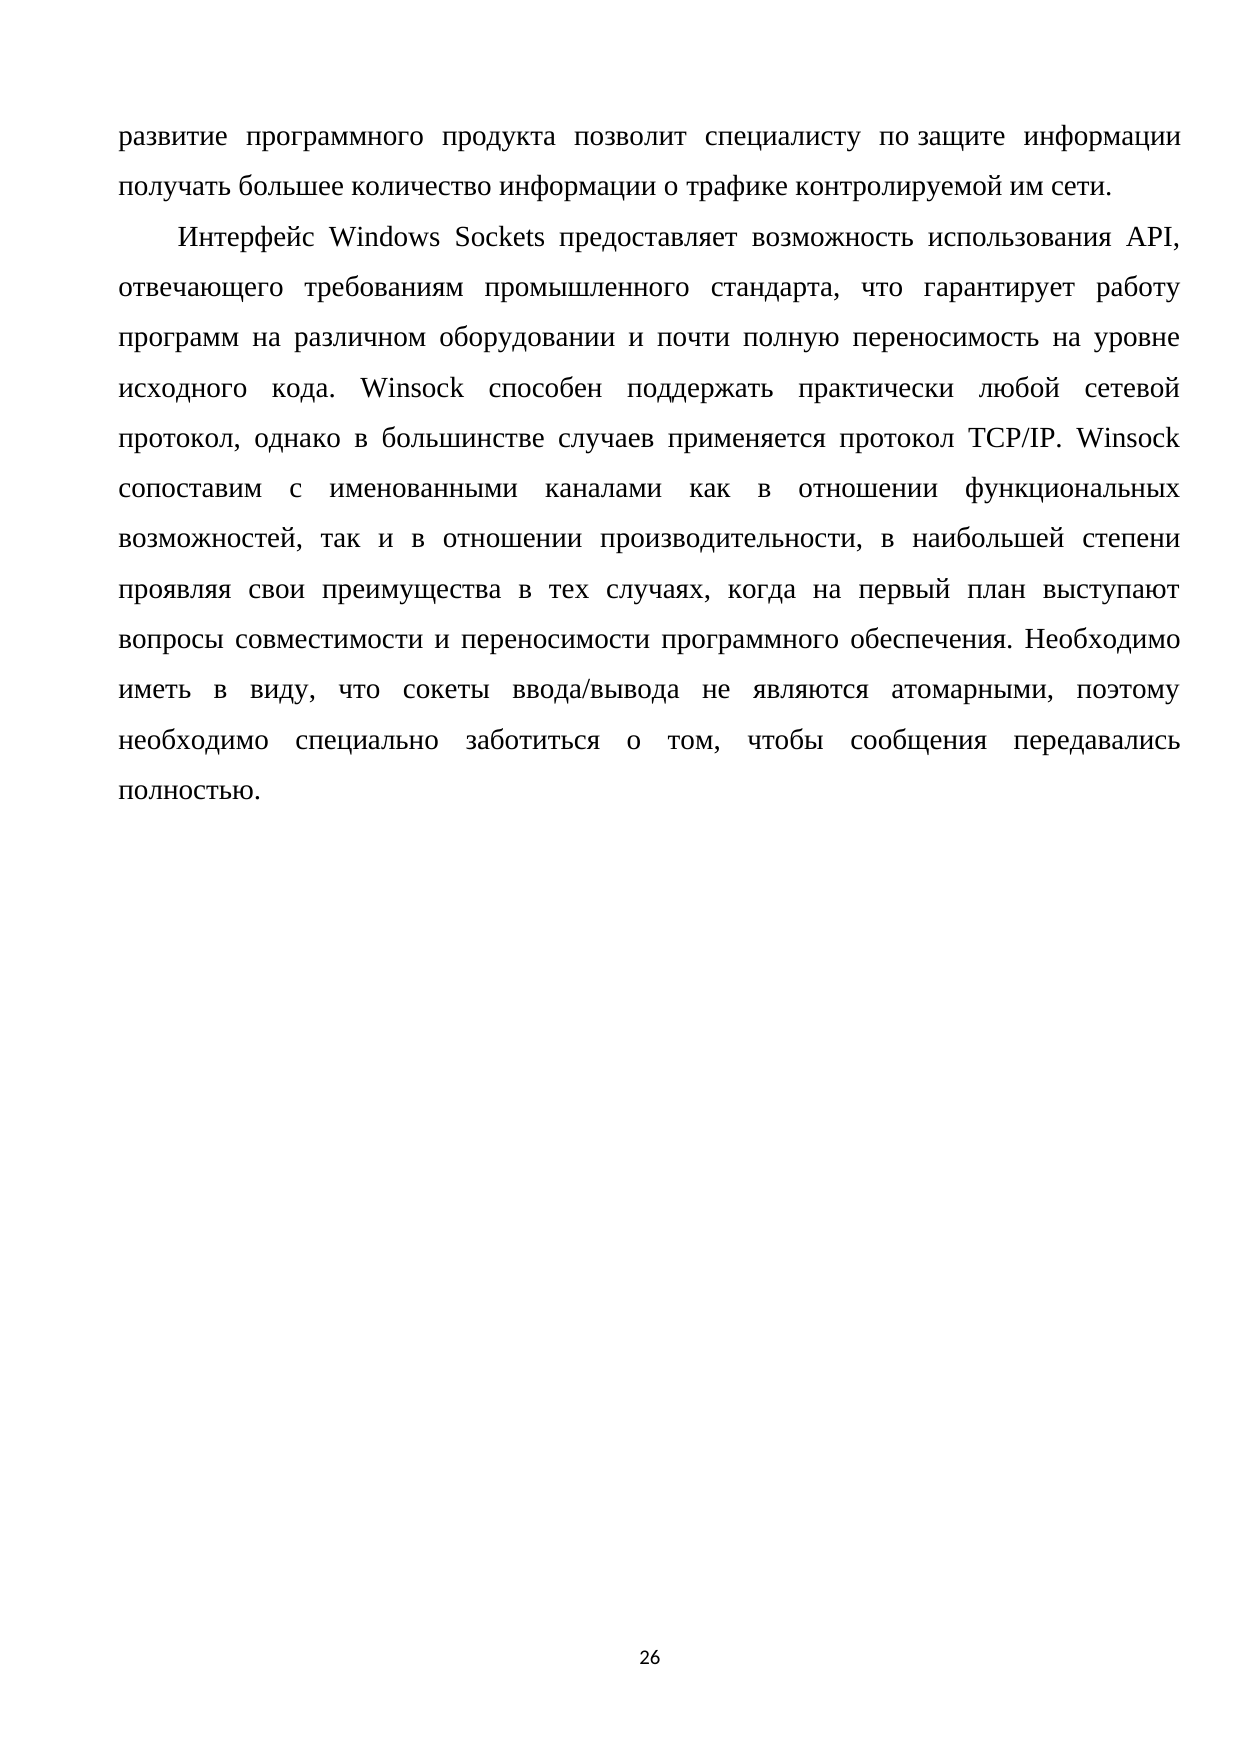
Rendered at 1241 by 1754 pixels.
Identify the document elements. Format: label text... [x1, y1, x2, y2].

text Интерфейс Windows Sockets предоставляет возможность использования API, отвечающего требованиям промышленного стандарта, что гарантирует работу программ на различном оборудовании и почти полную переносимость на уровне исходного кода. Winsock способен поддержать практически любой сетевой протокол, однако в большинстве случаев применяется протокол TCP/IP. Winsock сопоставим с именованными каналами как в отношении функциональных возможностей, так и в отношении производительности, в наибольшей степени проявляя свои преимущества в тех случаях, когда на первый план выступают вопросы совместимости и переносимости программного обеспечения. Необходимо иметь в виду, что сокеты ввода/вывода не являются атомарными, поэтому необходимо специально заботиться о том, чтобы сообщения передавались полностью. [118, 219, 1181, 806]
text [118, 118, 1181, 202]
